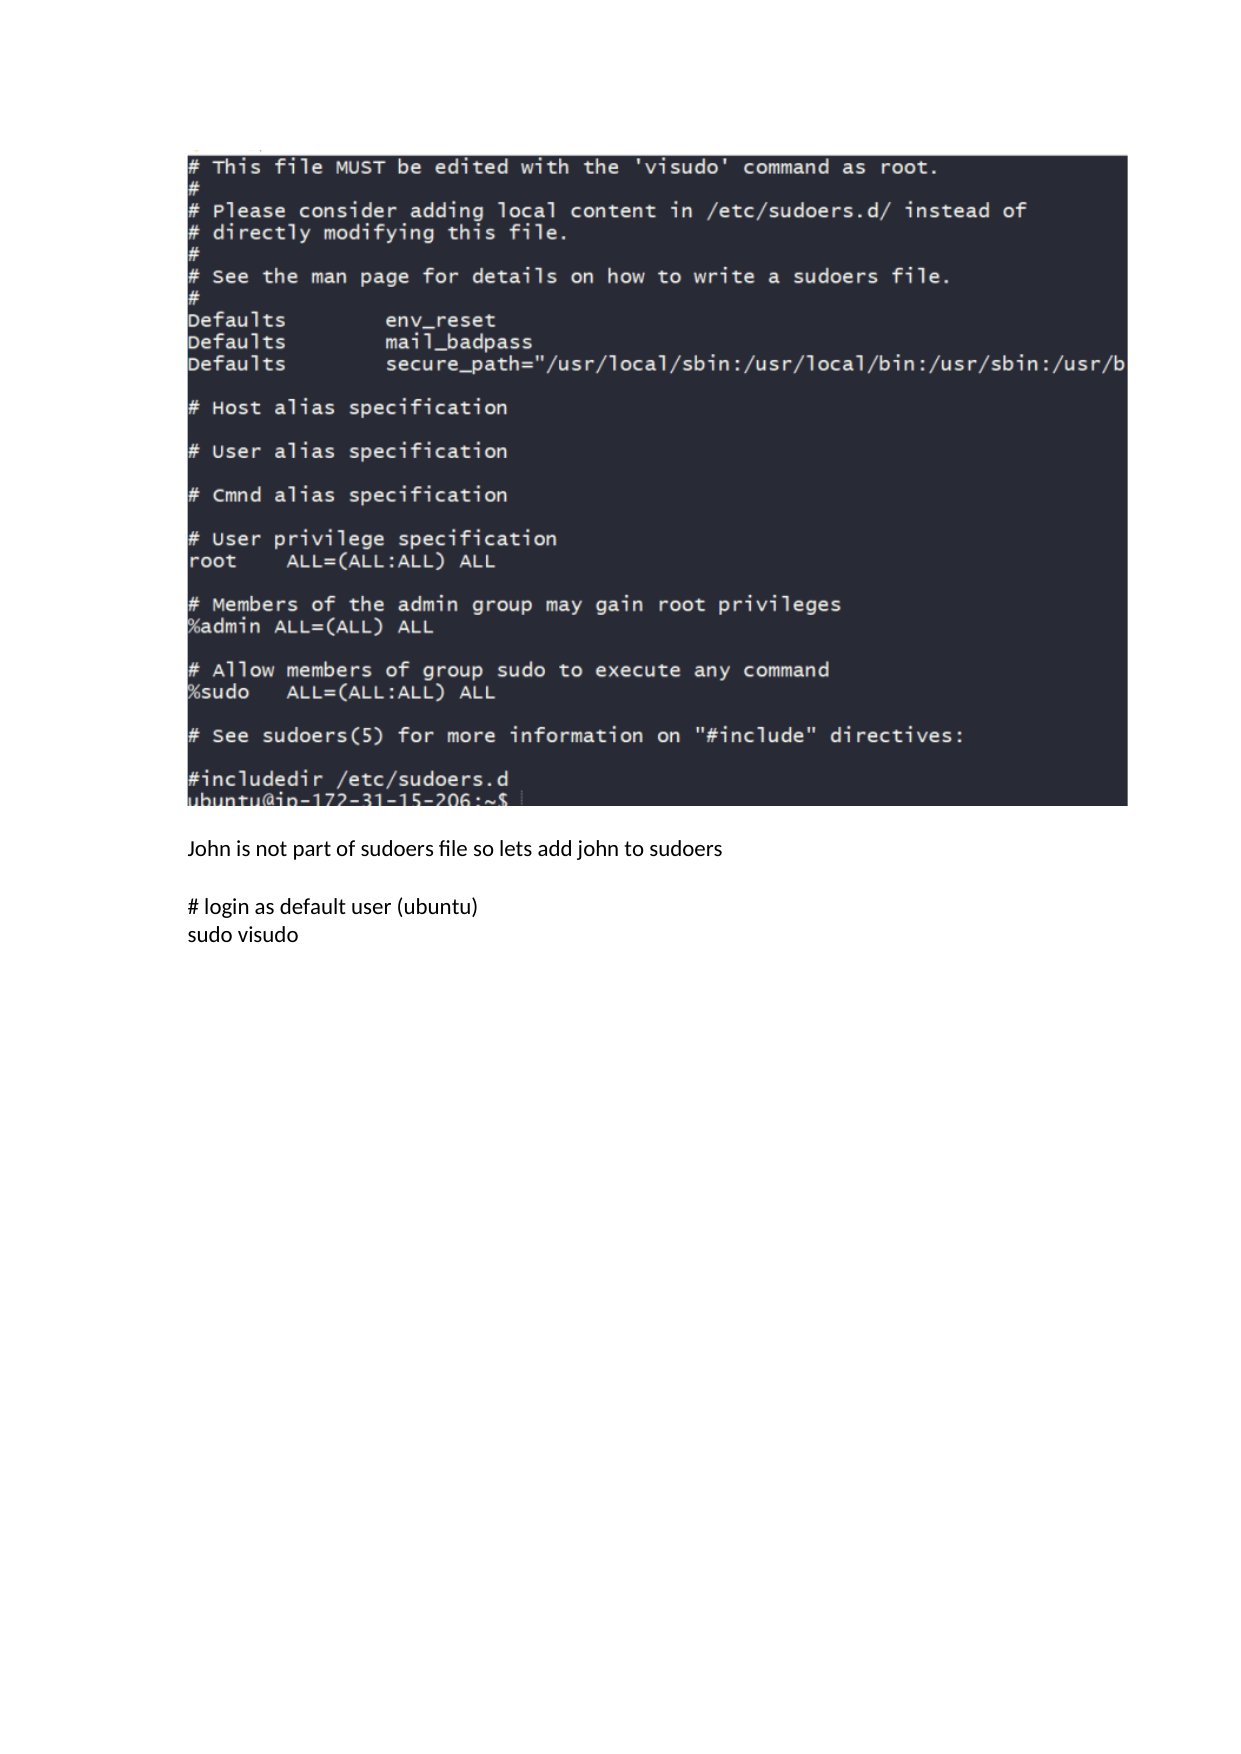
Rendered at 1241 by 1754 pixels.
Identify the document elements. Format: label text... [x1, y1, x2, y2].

text John is not part of sudoers file so lets add john to sudoers [187, 834, 1090, 863]
picture [187, 150, 1128, 806]
text # login as default user (ubuntu) [187, 892, 1090, 920]
text sudo visudo [187, 920, 1090, 948]
